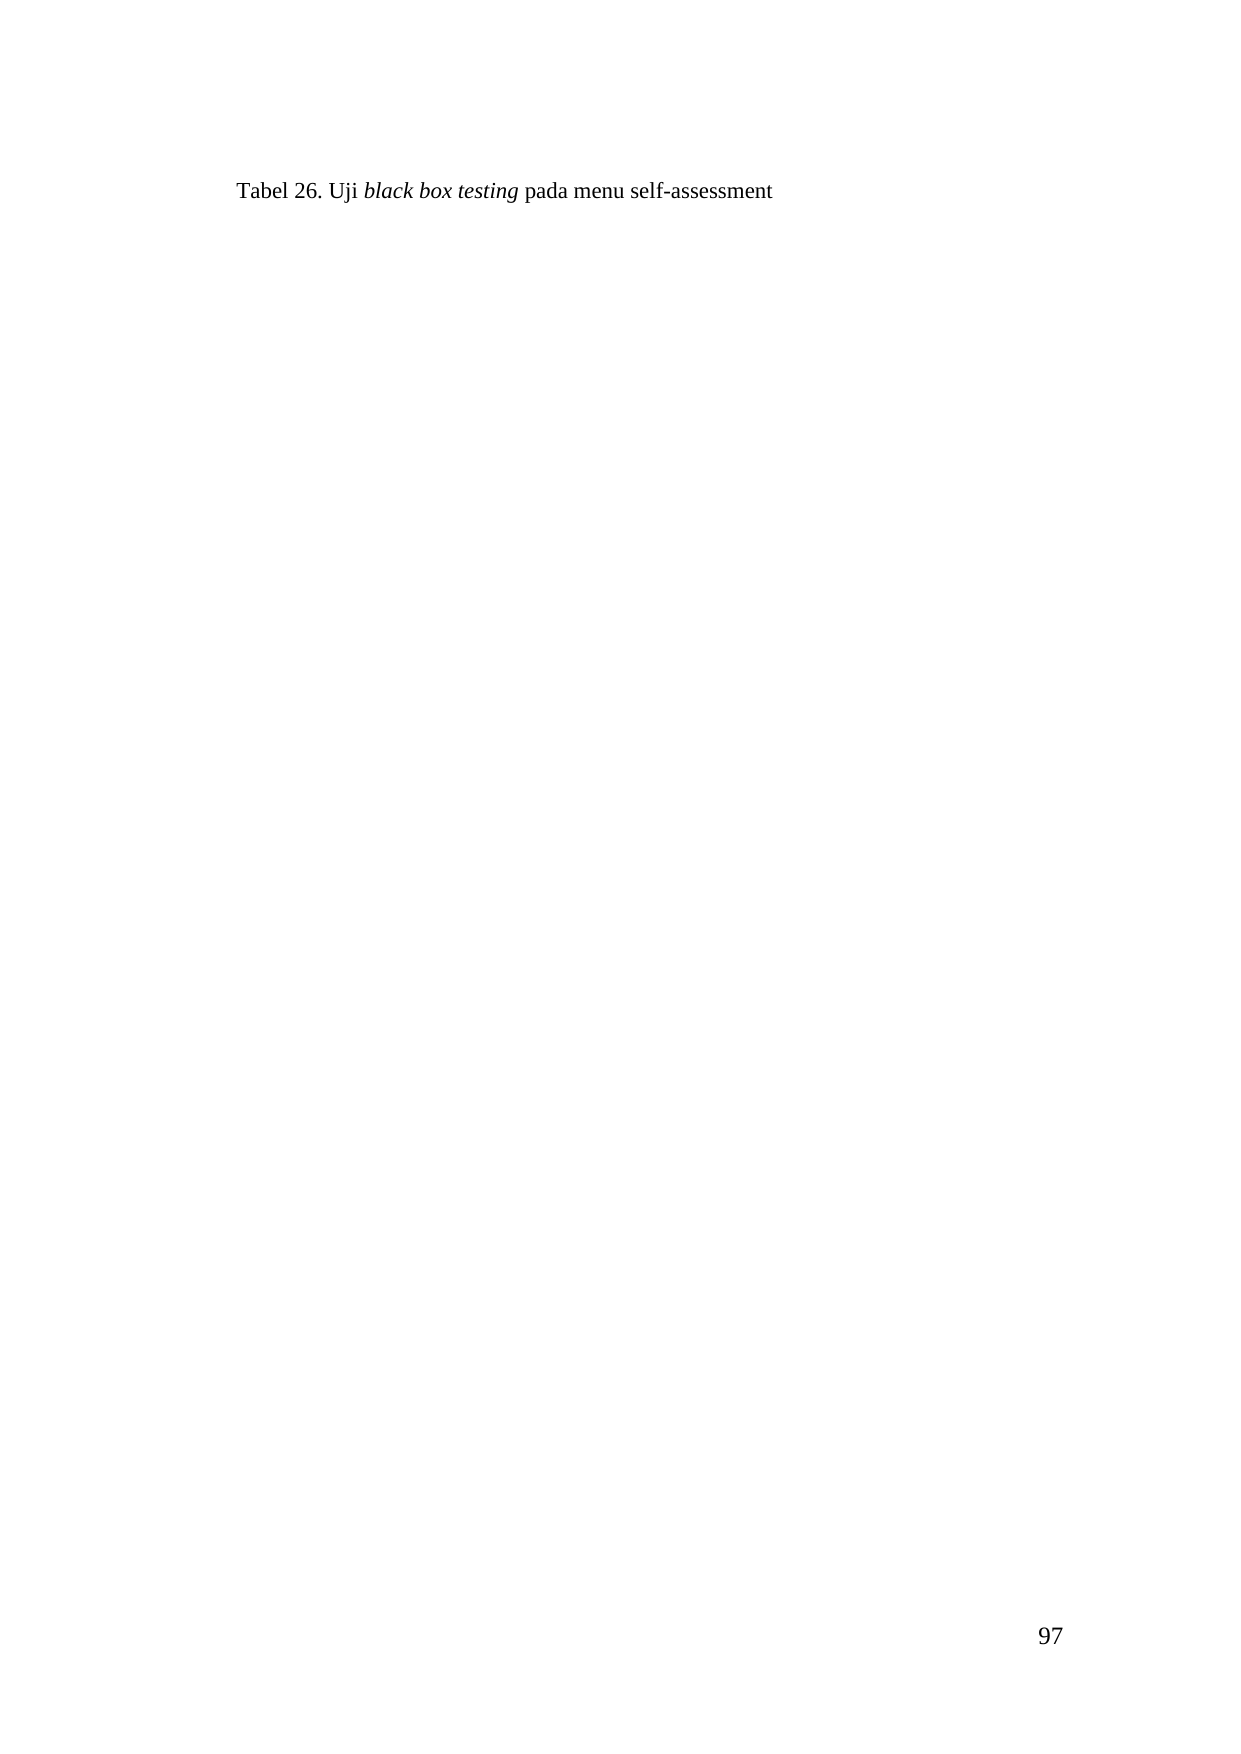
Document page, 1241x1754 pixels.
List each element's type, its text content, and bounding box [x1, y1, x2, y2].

text Tabel 26. Uji black box testing pada menu self-assessment [236, 177, 1063, 203]
